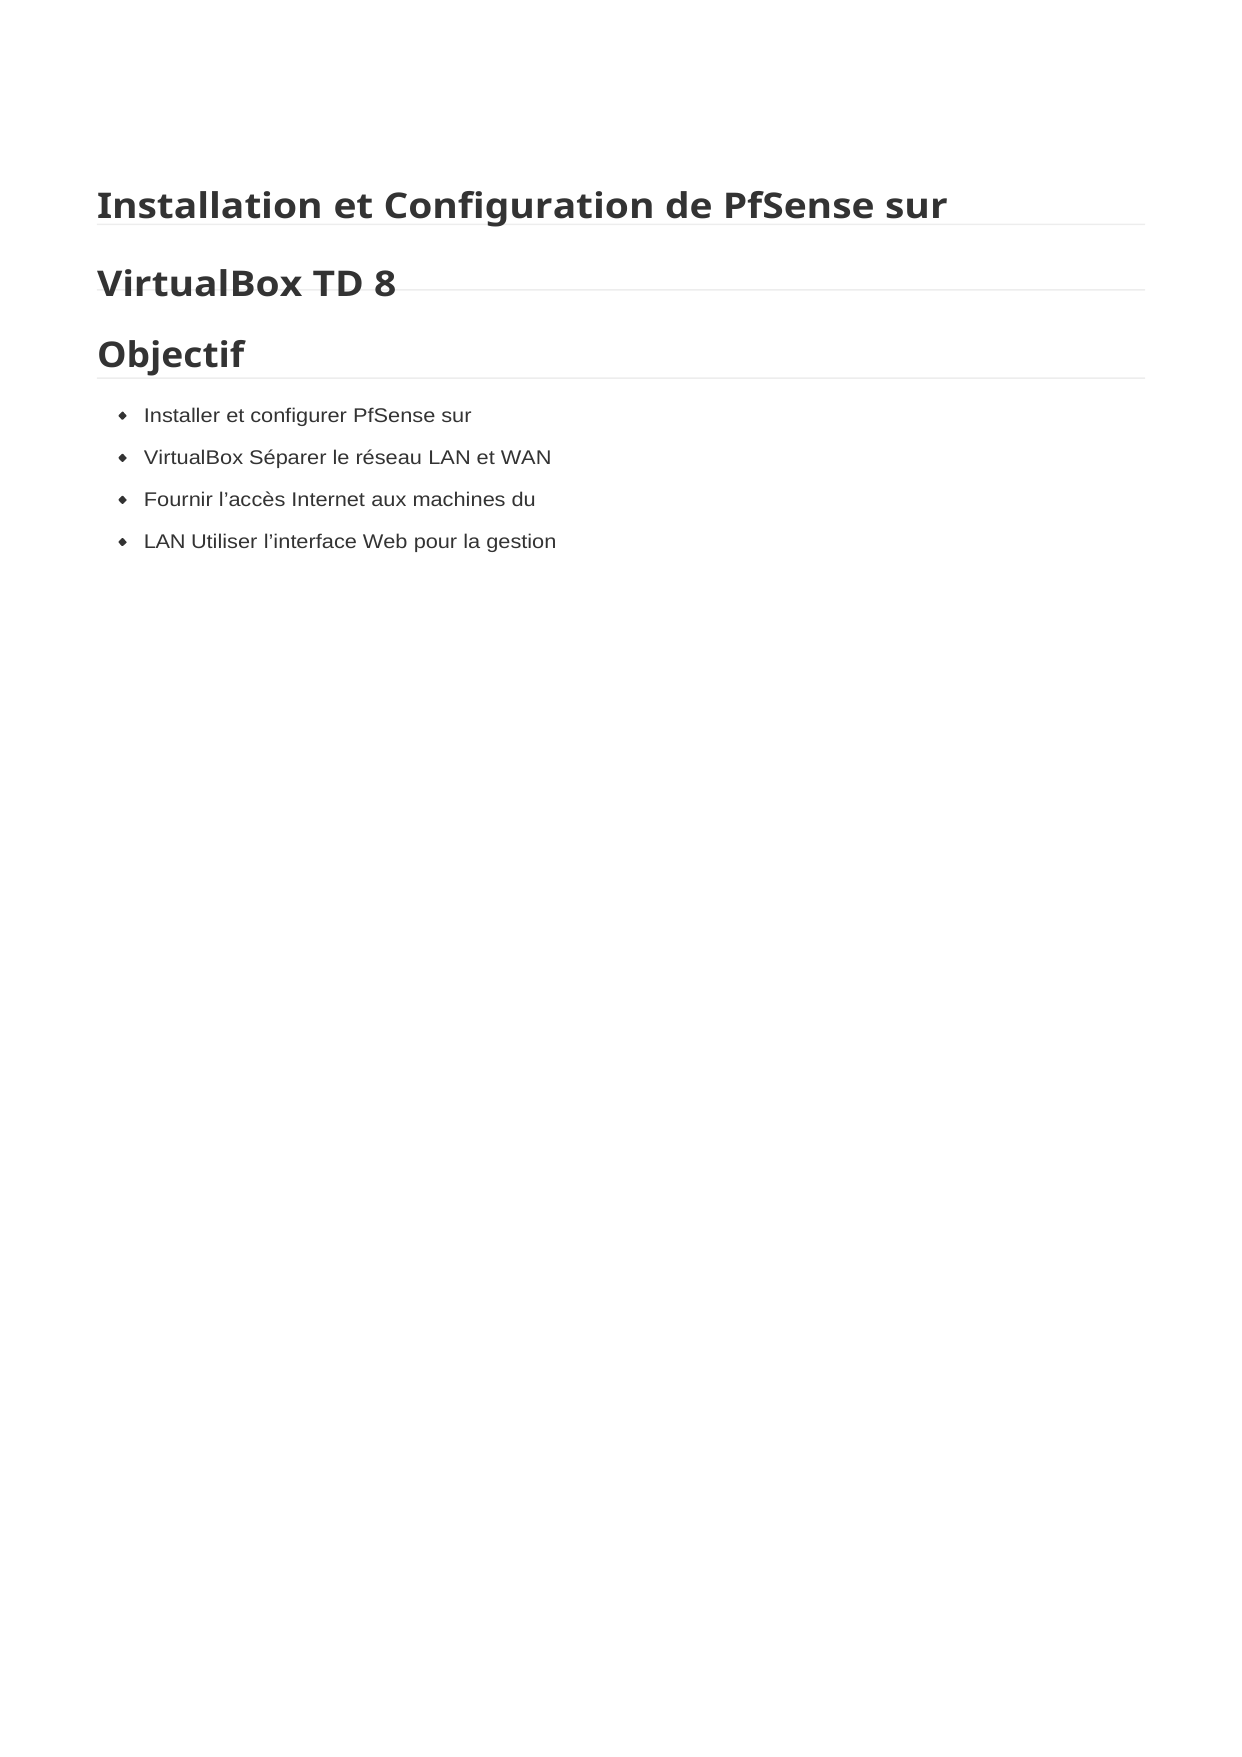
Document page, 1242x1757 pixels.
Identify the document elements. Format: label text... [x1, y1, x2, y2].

text Installer et configurer PfSense sur VirtualBox Séparer le réseau LAN et WAN [144, 404, 567, 469]
subtitle Installation et Configuration de PfSense sur VirtualBox TD 8 [97, 181, 1066, 306]
text Fournir l’accès Internet aux machines du LAN Utiliser l’interface Web pour la gestion [144, 488, 571, 553]
text Objectif [97, 335, 1156, 376]
